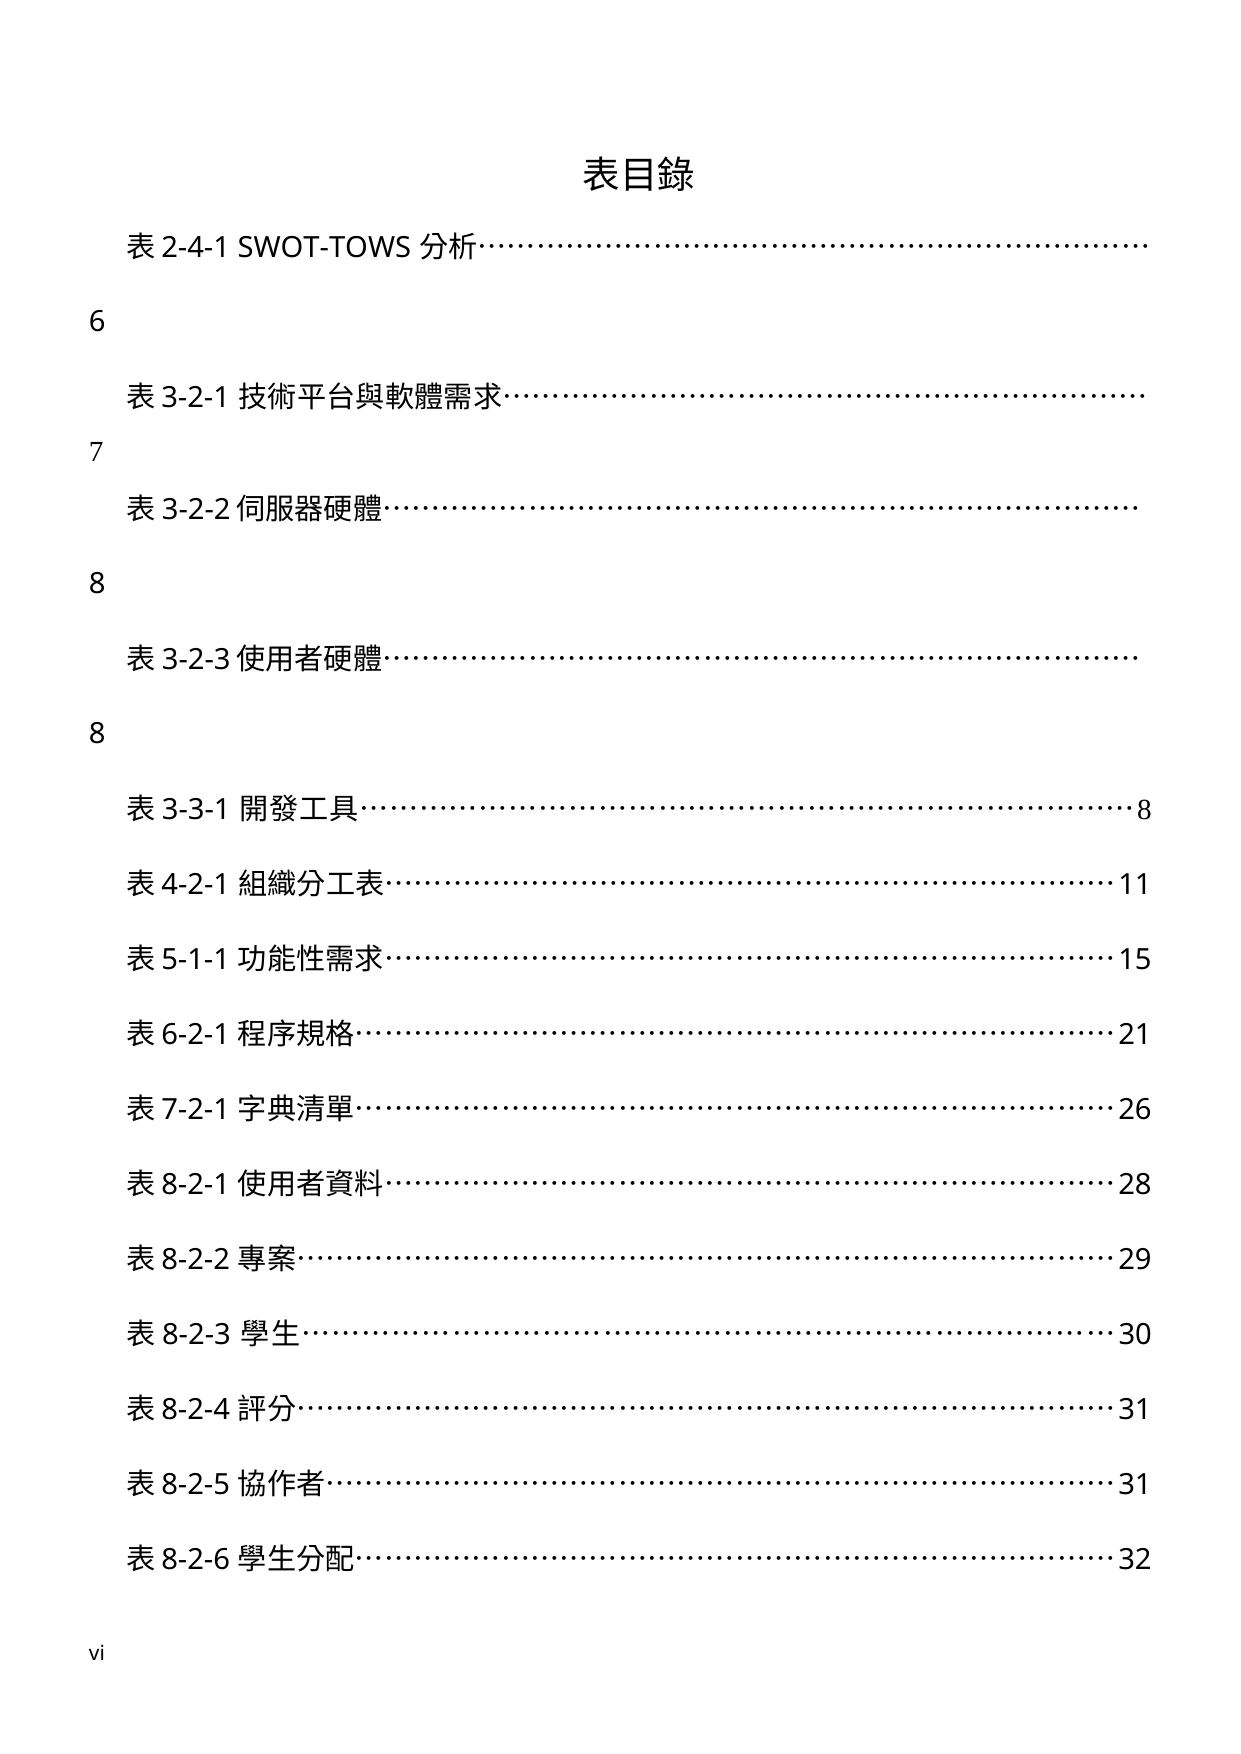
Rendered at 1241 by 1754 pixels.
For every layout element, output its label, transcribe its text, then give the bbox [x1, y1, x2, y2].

text 表6-2-1 程序規格……………………………………………………………………21 [89, 995, 1152, 1070]
text 表3-3-1 開發工具……………………………………………………………………8 [89, 770, 1152, 845]
text 表8-2-2 專案…………………………………………………………………………29 [89, 1220, 1152, 1295]
text 表8-2-6 學生分配……………………………………………………………………32 [89, 1520, 1152, 1595]
text 表目錄 [126, 144, 1152, 199]
text 表7-2-1 字典清單……………………………………………………………………26 [89, 1070, 1152, 1145]
text 表8-2-1 使用者資料…………………………………………………………………28 [89, 1145, 1152, 1220]
text 表 3-2-3使用者硬體……………………………………………………………………8 [89, 620, 1152, 770]
list 表4-2-1 組織分工表…………………………………………………………………11 [126, 845, 1152, 920]
text 表8-2-5 協作者………………………………………………………………………31 [89, 1445, 1152, 1520]
text 表8-2-3 學生………………………………………………………………………30 [89, 1295, 1152, 1370]
text 表2-4-1 SWOT-TOWS 分析……………………………………………………………6 [89, 207, 1152, 357]
text 表 3-2-2伺服器硬體……………………………………………………………………8 [89, 470, 1152, 620]
text 表3-2-1 技術平台與軟體需求…………………………………………………………7 [89, 357, 1152, 470]
text 表5-1-1 功能性需求…………………………………………………………………15 [89, 920, 1152, 995]
text 表8-2-4 評分…………………………………………………………………………31 [89, 1370, 1152, 1445]
